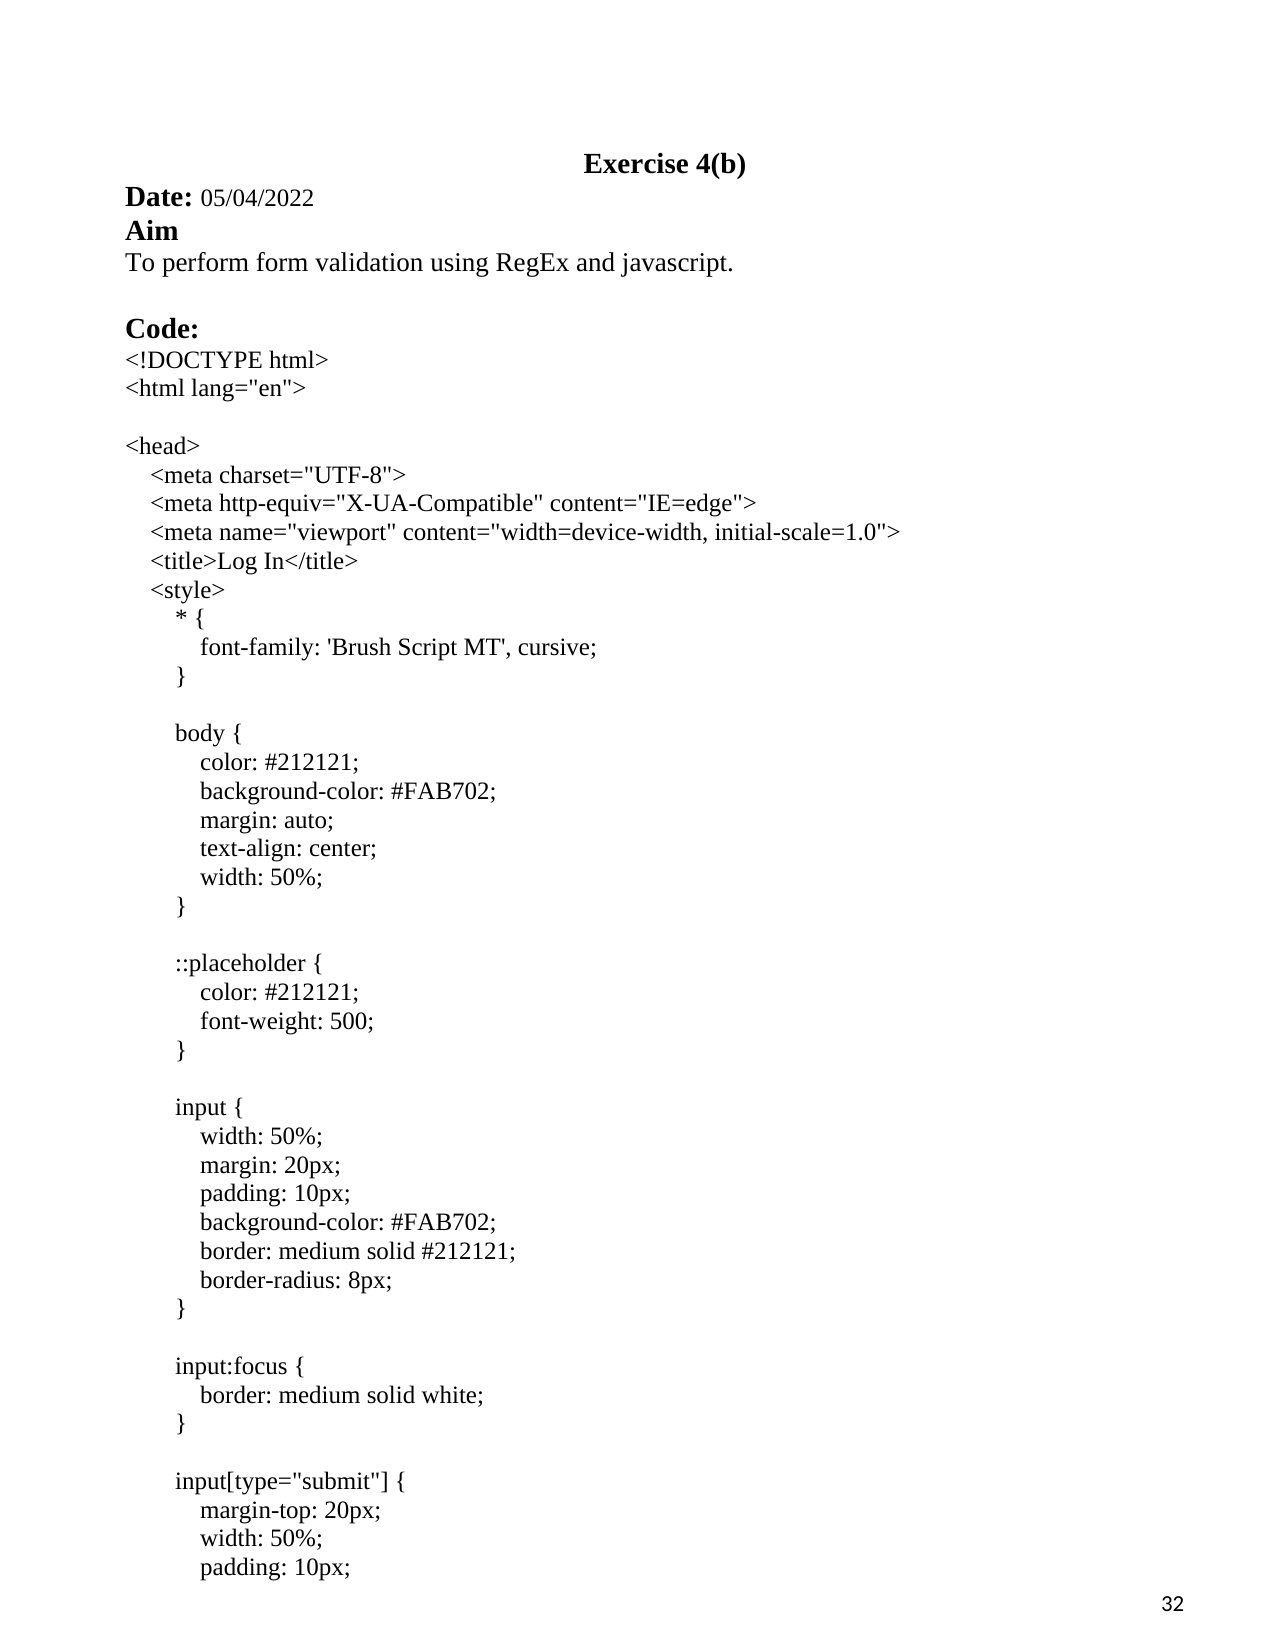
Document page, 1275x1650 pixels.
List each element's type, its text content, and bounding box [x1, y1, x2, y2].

text background-color: #FAB702; [125, 1207, 1204, 1236]
text <html lang="en"> [125, 373, 1204, 402]
text To perform form validation using RegEx and javascript. [125, 246, 1204, 278]
text <style> [125, 575, 1204, 603]
text <meta name="viewport" content="width=device-width, initial-scale=1.0"> [125, 517, 1204, 546]
text input[type="submit"] { [125, 1466, 1204, 1495]
text width: 50%; [125, 862, 1204, 891]
text margin: 20px; [125, 1150, 1204, 1178]
text <meta http-equiv="X-UA-Compatible" content="IE=edge"> [125, 488, 1204, 517]
text } [125, 1035, 1204, 1063]
text input:focus { [125, 1351, 1204, 1380]
text width: 50%; [125, 1523, 1204, 1552]
text <title>Log In</title> [125, 546, 1204, 575]
text input { [125, 1092, 1204, 1121]
text border: medium solid #212121; [125, 1236, 1204, 1265]
text padding: 10px; [125, 1178, 1204, 1207]
text Exercise 4(b) [125, 146, 1204, 179]
text * { [125, 603, 1204, 632]
text } [125, 661, 1204, 690]
text Code: [125, 311, 1204, 345]
text Aim [125, 213, 1204, 246]
text body { [125, 718, 1204, 747]
text <!DOCTYPE html> [125, 345, 1204, 373]
text ::placeholder { [125, 948, 1204, 977]
text border: medium solid white; [125, 1380, 1204, 1408]
text margin: auto; [125, 805, 1204, 833]
text <meta charset="UTF-8"> [125, 460, 1204, 488]
text background-color: #FAB702; [125, 776, 1204, 805]
text padding: 10px; [125, 1552, 1204, 1581]
text margin-top: 20px; [125, 1495, 1204, 1523]
text } [125, 1293, 1204, 1322]
text } [125, 1408, 1204, 1437]
text text-align: center; [125, 833, 1204, 862]
text Date: 05/04/2022 [125, 179, 1204, 213]
text <head> [125, 431, 1204, 460]
text border-radius: 8px; [125, 1265, 1204, 1293]
text } [125, 891, 1204, 920]
text color: #212121; [125, 747, 1204, 776]
text color: #212121; [125, 977, 1204, 1006]
text width: 50%; [125, 1121, 1204, 1150]
text font-weight: 500; [125, 1006, 1204, 1035]
text font-family: 'Brush Script MT', cursive; [125, 632, 1204, 661]
